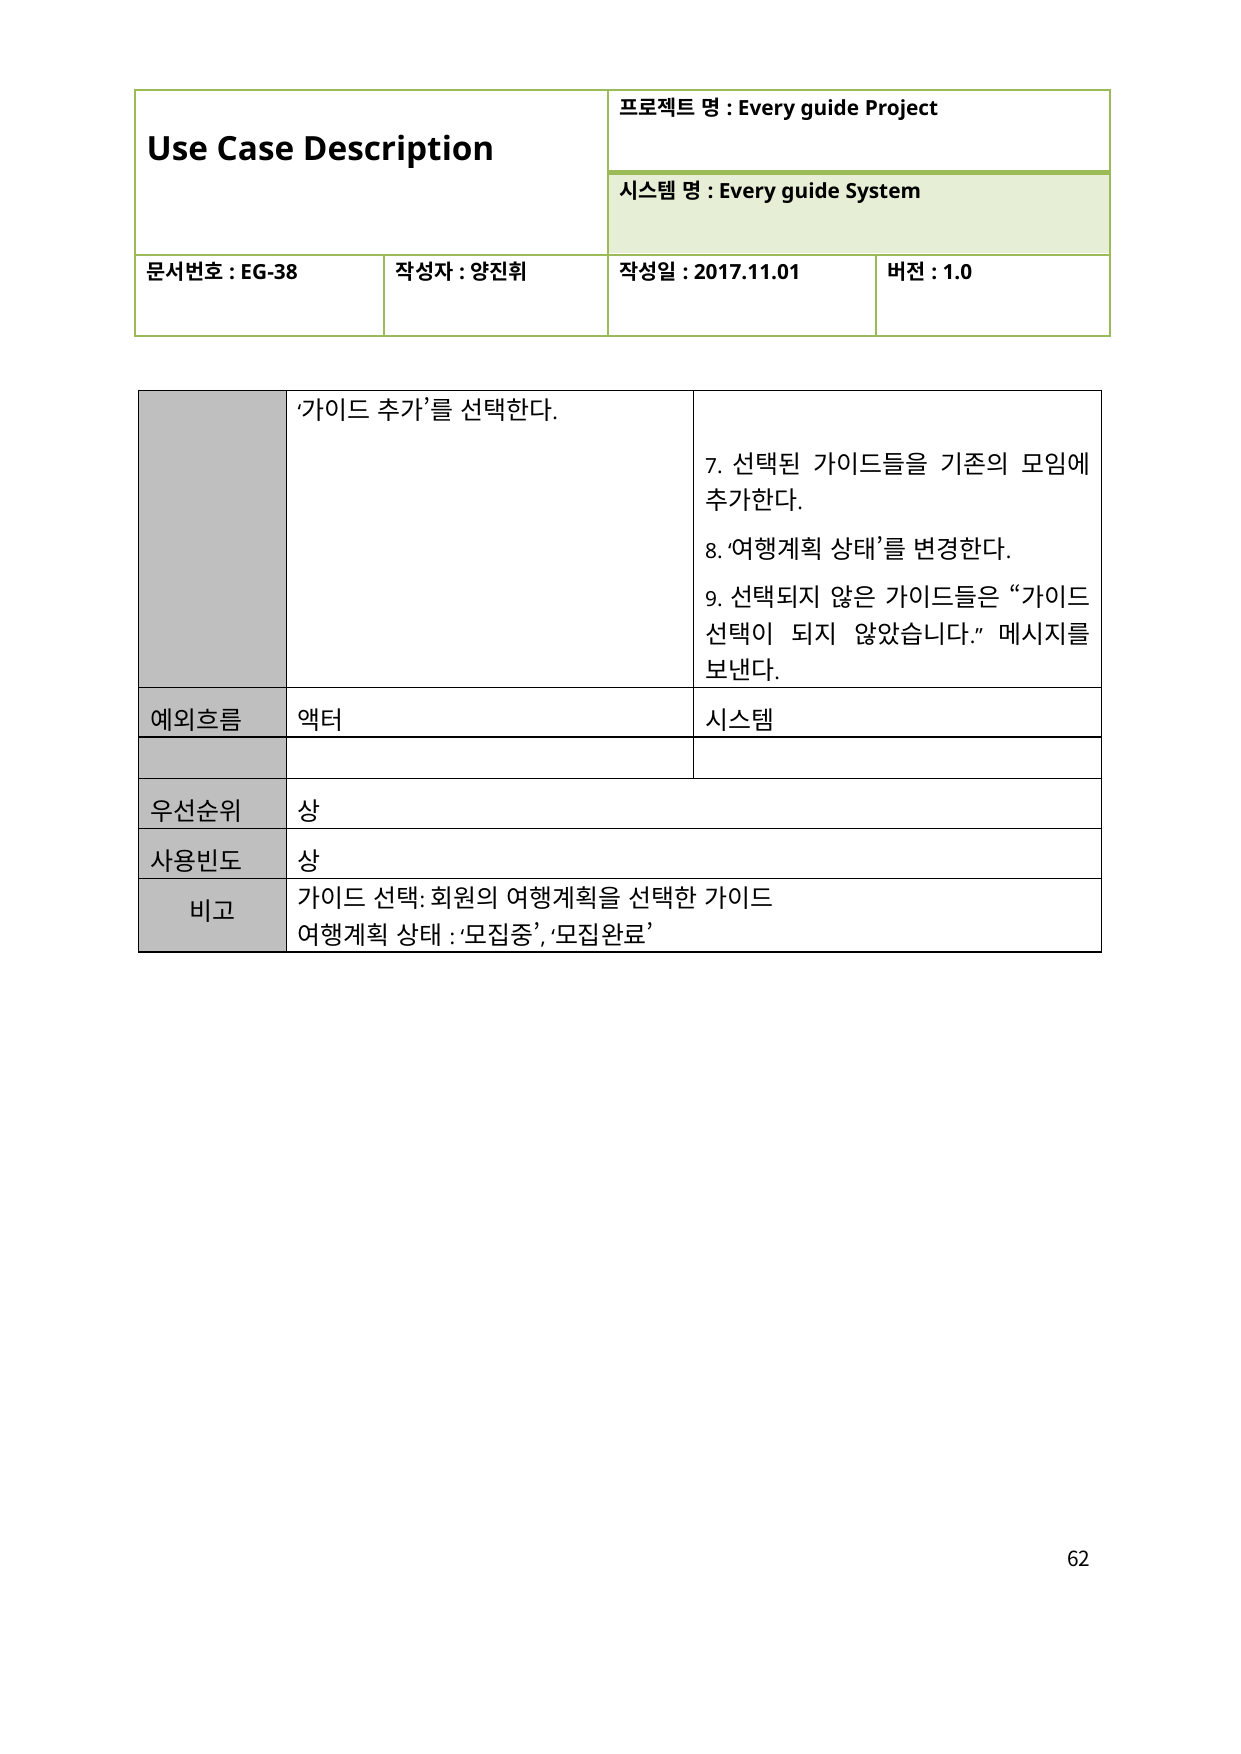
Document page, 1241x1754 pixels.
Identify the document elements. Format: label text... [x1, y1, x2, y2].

table_cell 상 [287, 829, 1101, 878]
table_cell 상 [287, 779, 1101, 828]
table_cell 비고 [139, 879, 286, 951]
table_cell [139, 738, 286, 778]
table_cell 예외흐름 [139, 688, 286, 736]
table_cell 사용빈도 [139, 829, 286, 878]
table_cell [139, 391, 286, 687]
table_cell [694, 738, 1101, 778]
table_cell 가이드 선택: 회원의 여행계획을 선택한 가이드 여행계획 상태 : ‘모집중’, ‘모집완료’ [287, 879, 1101, 951]
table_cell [287, 391, 693, 687]
table_cell 우선순위 [139, 779, 286, 828]
table_cell 액터 [287, 688, 693, 736]
table_cell [287, 738, 693, 778]
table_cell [694, 391, 1101, 687]
table_cell 시스템 [694, 688, 1101, 736]
